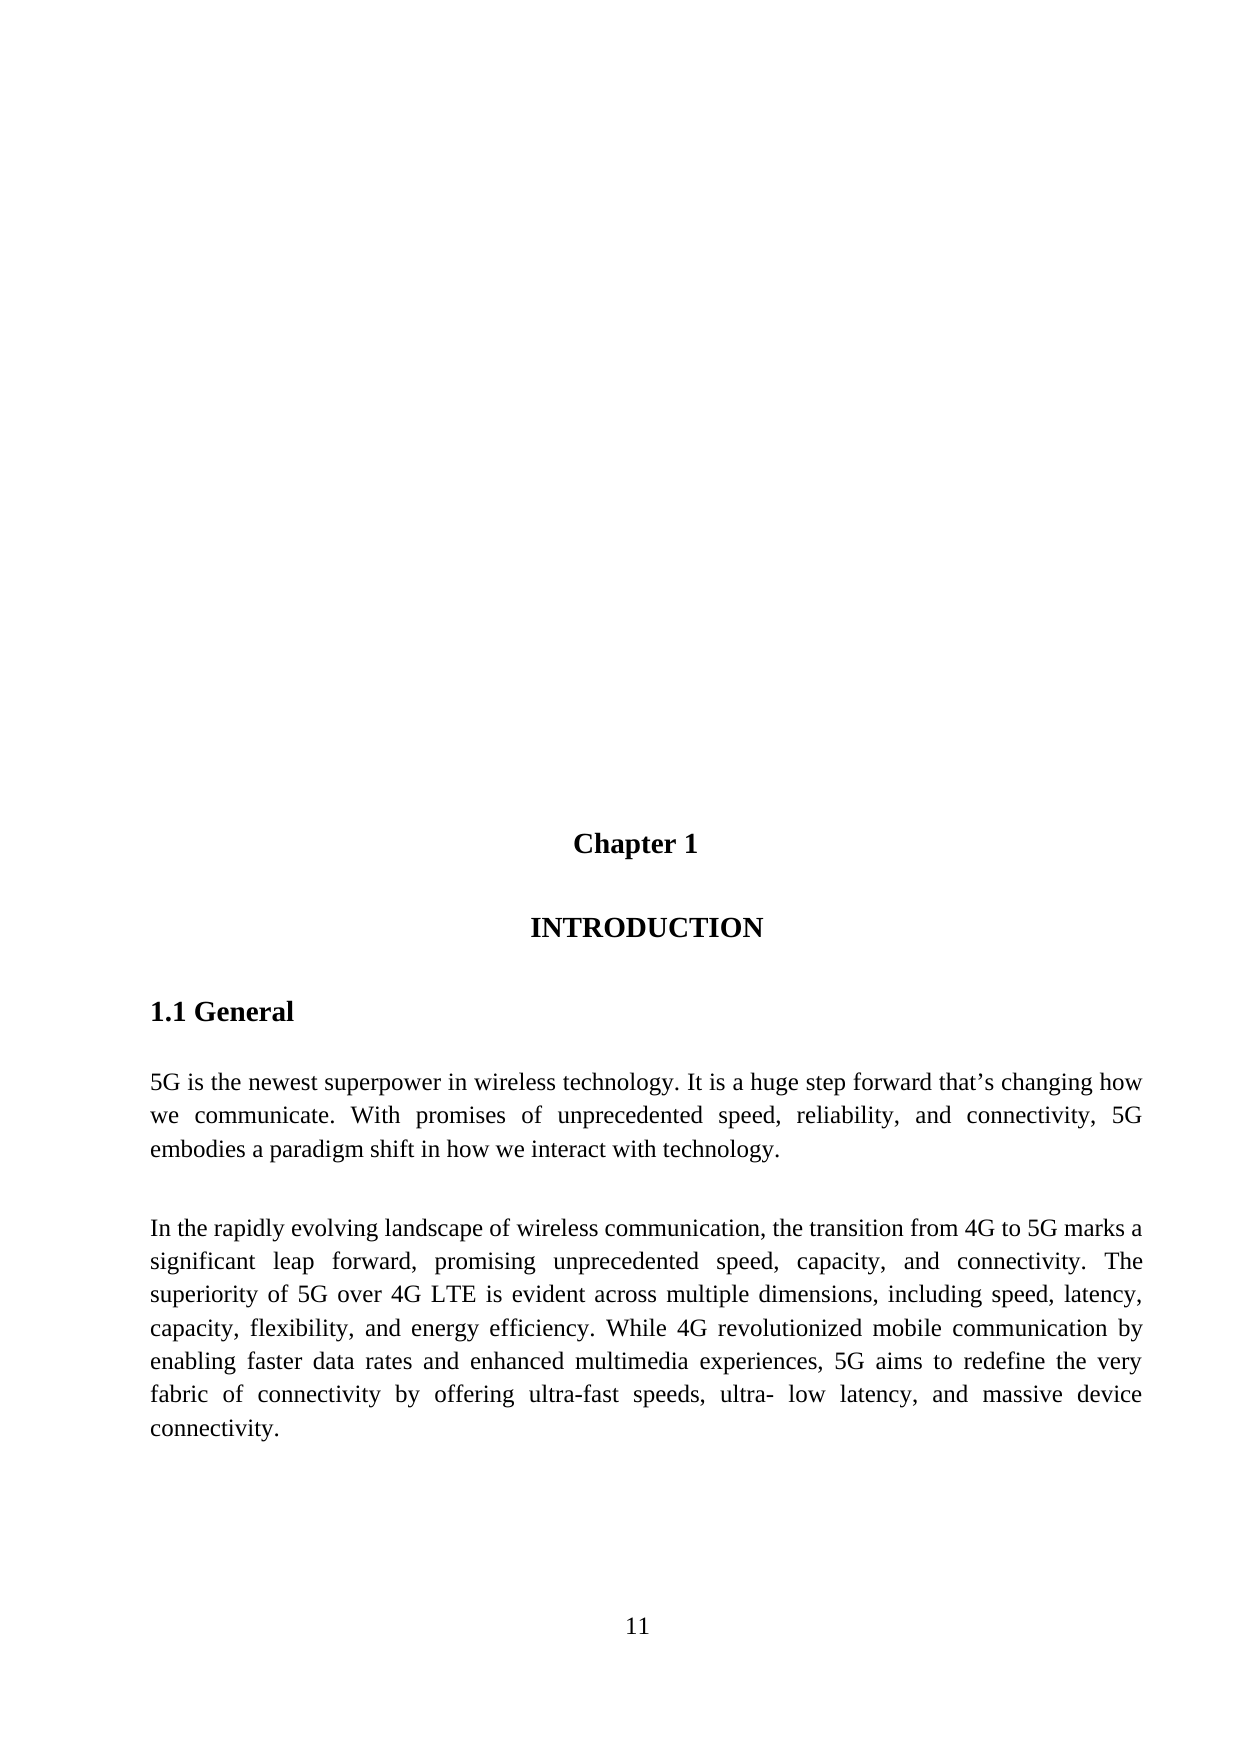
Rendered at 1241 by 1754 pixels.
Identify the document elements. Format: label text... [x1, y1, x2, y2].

text INTRODUCTION [150, 910, 1144, 944]
text 1.1 General [150, 994, 1144, 1028]
text Chapter 1 [150, 826, 1144, 860]
text In the rapidly evolving landscape of wireless communication, the transition from 4G to 5G marks a significant leap forward, promising unprecedented speed, capacity, and connectivity. The superiority of 5G over 4G LTE is evident across multiple dimensions, including speed, latency, capacity, flexibility, and energy efficiency. While 4G revolutionized mobile communication by enabling faster data rates and enhanced multimedia experiences, 5G aims to redefine the very fabric of connectivity by offering ultra-fast speeds, ultra- low latency, and massive device connectivity. [150, 1213, 1144, 1441]
text 5G is the newest superpower in wireless technology. It is a huge step forward that’s changing how we communicate. With promises of unprecedented speed, reliability, and connectivity, 5G embodies a paradigm shift in how we interact with technology. [150, 1067, 1144, 1162]
